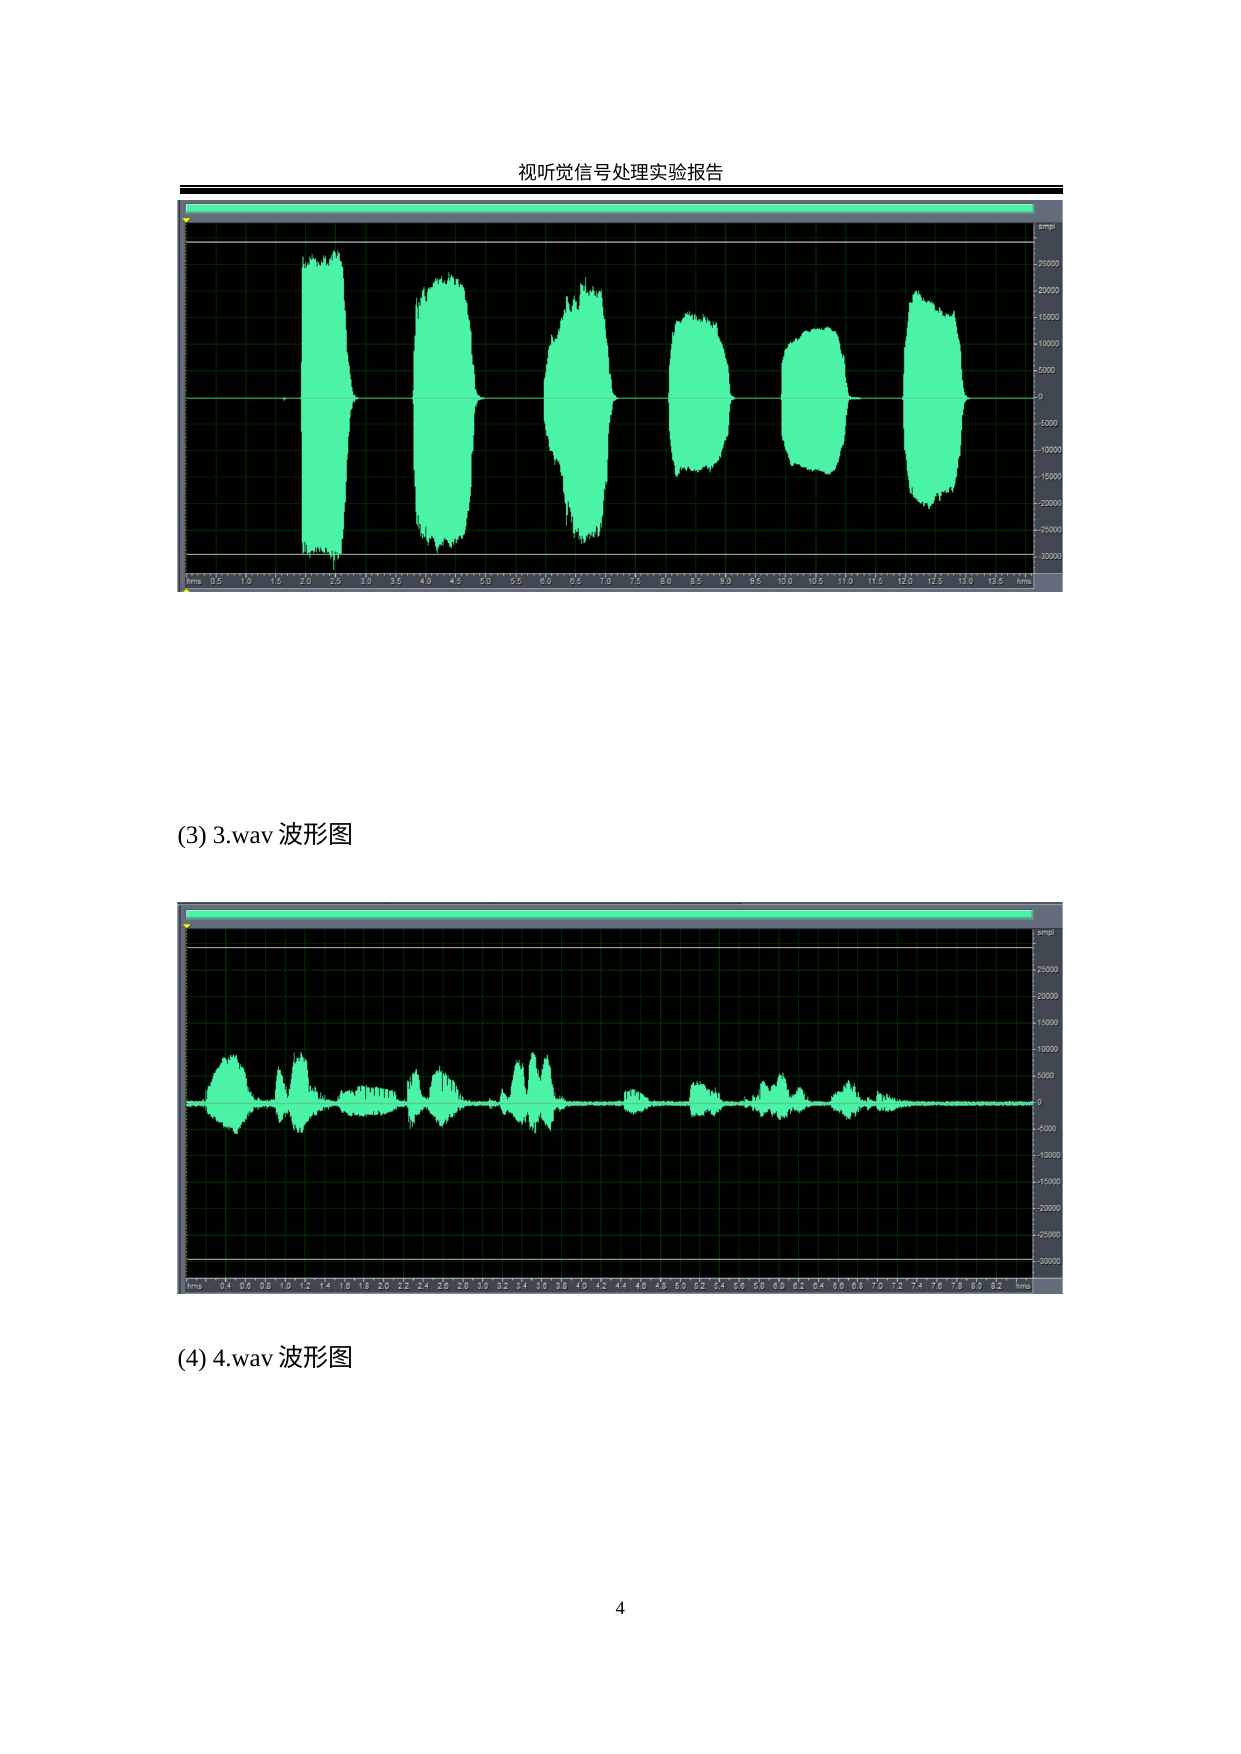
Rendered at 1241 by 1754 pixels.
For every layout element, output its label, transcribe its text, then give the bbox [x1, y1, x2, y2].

picture [177, 902, 1063, 1294]
picture [177, 200, 1063, 592]
text (3) 3.wav波形图 [177, 814, 1063, 851]
text (4) 4.wav波形图 [177, 1337, 1063, 1373]
